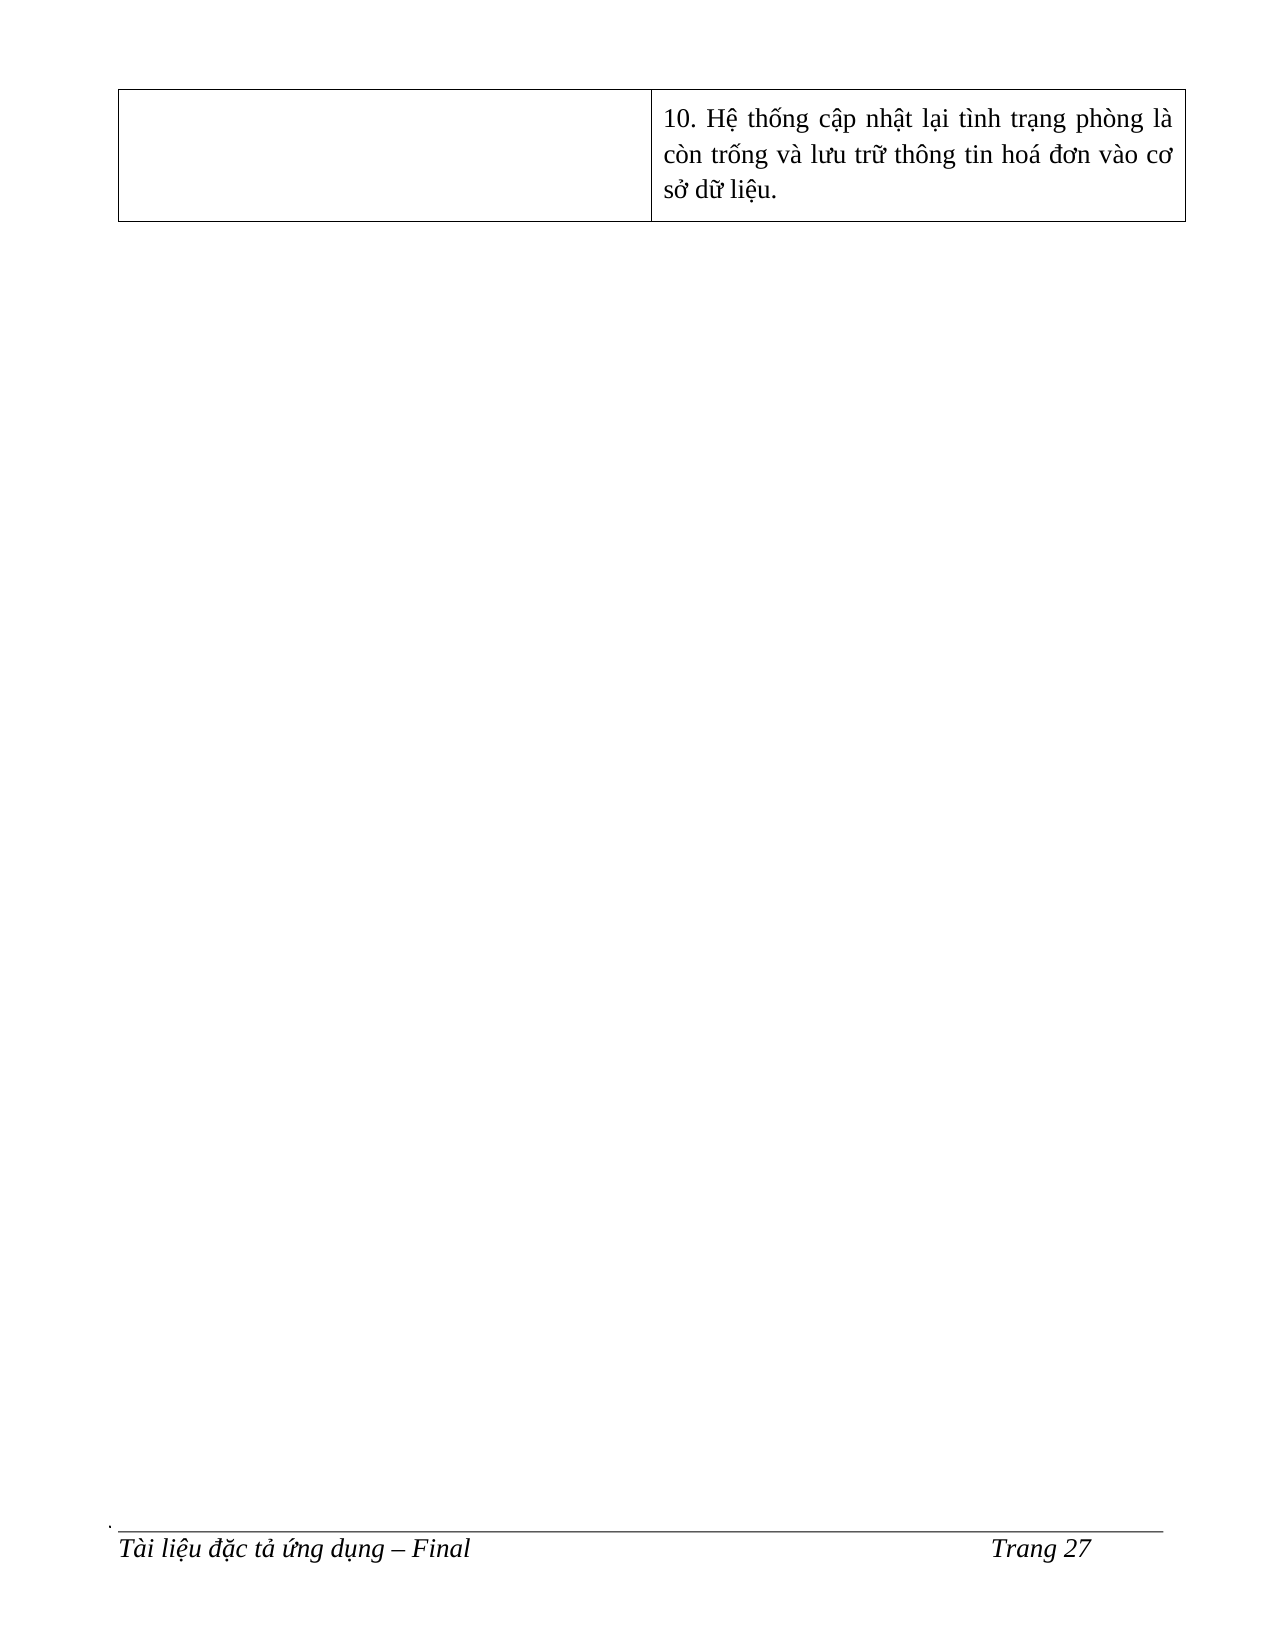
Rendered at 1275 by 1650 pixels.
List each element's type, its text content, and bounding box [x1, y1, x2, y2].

table_cell 10. Hệ thống cập nhật lại tình trạng phòng là còn trống và lưu trữ thông tin hoá đơn vào cơ sở dữ liệu. [652, 90, 1185, 221]
table_cell [119, 90, 651, 221]
